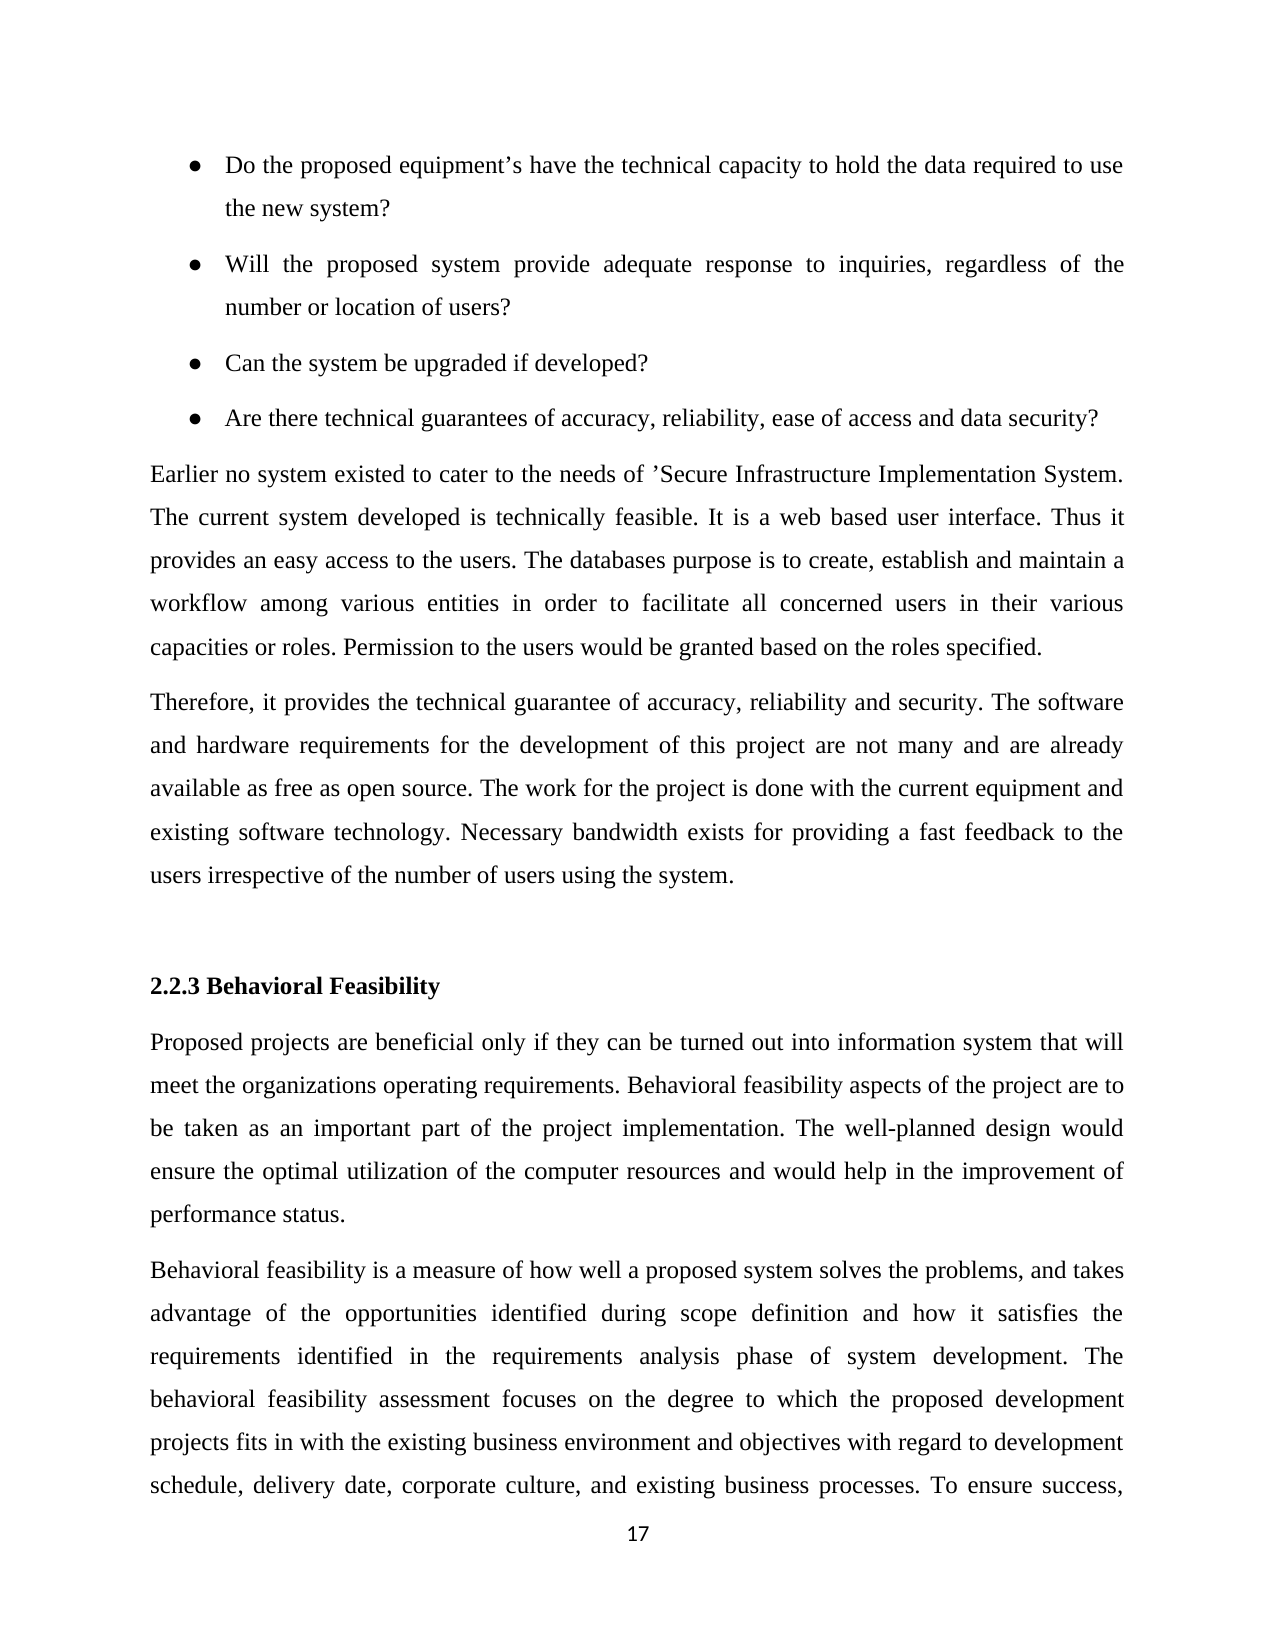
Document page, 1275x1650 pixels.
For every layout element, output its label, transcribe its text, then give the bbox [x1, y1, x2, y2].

list Do the proposed equipment’s have the technical capacity to hold the data required to use the new system? [187, 150, 1125, 222]
list Can the system be upgraded if developed? [187, 348, 1125, 377]
text Proposed projects are beneficial only if they can be turned out into information system that will meet the organizations operating requirements. Behavioral feasibility aspects of the project are to be taken as an important part of the project implementation. The well-planned design would ensure the optimal utilization of the computer resources and would help in the improvement of performance status. [150, 1027, 1125, 1228]
text Therefore, it provides the technical guarantee of accuracy, reliability and security. The software and hardware requirements for the development of this project are not many and are already available as free as open source. The work for the project is done with the current equipment and existing software technology. Necessary bandwidth exists for providing a fast feedback to the users irrespective of the number of users using the system. [150, 687, 1125, 888]
list Will the proposed system provide adequate response to inquiries, regardless of the number or location of users? [187, 249, 1125, 321]
text 2.2.3 Behavioral Feasibility [150, 971, 1125, 1000]
list Are there technical guarantees of accuracy, reliability, ease of access and data security? [187, 403, 1125, 432]
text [150, 1255, 1125, 1499]
text Earlier no system existed to cater to the needs of ’Secure Infrastructure Implementation System. The current system developed is technically feasible. It is a web based user interface. Thus it provides an easy access to the users. The databases purpose is to create, establish and maintain a workflow among various entities in order to facilitate all concerned users in their various capacities or roles. Permission to the users would be granted based on the roles specified. [150, 459, 1125, 660]
